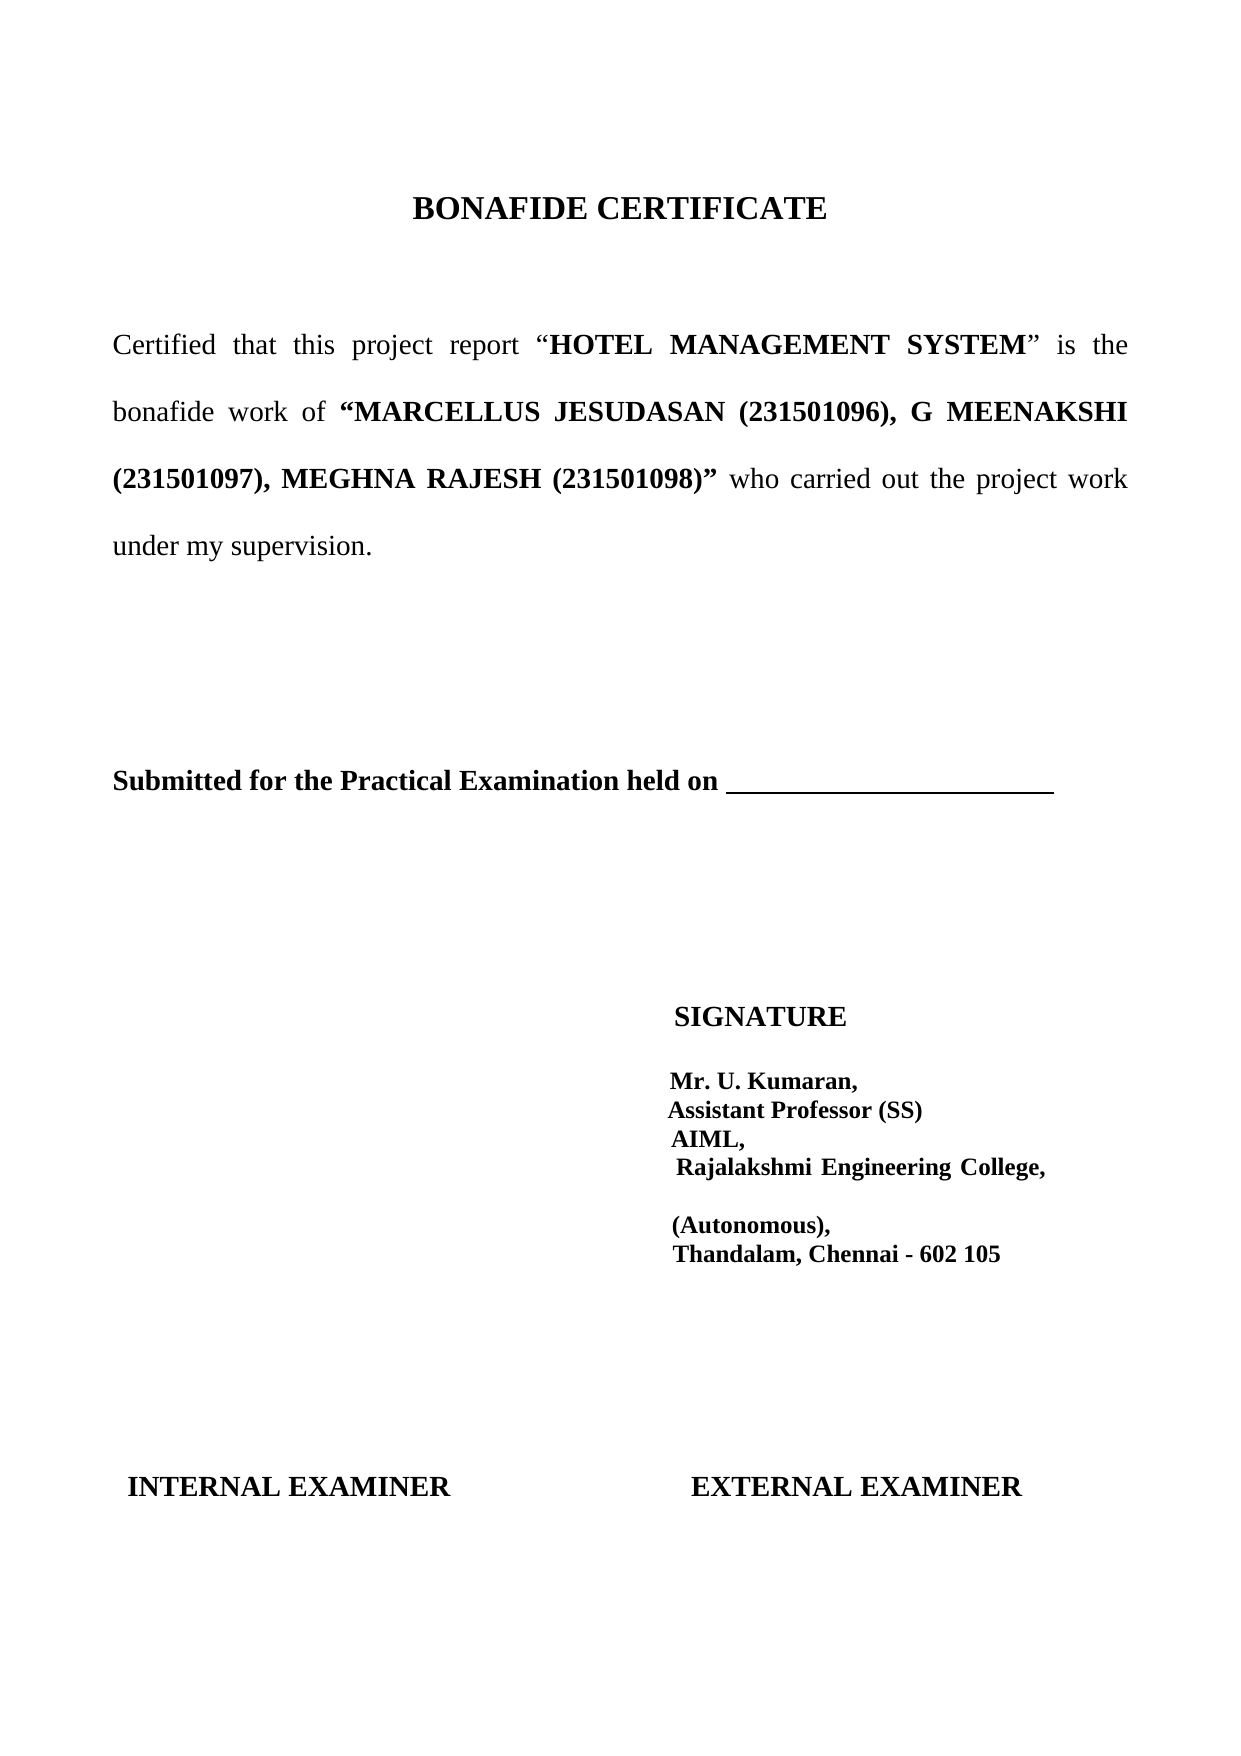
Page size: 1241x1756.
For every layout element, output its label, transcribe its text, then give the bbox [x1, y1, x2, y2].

text Mr. U. Kumaran, [102, 1066, 1140, 1095]
text Certified that this project report “HOTEL MANAGEMENT SYSTEM” is the bonafide work of “MARCELLUS JESUDASAN (231501096), G MEENAKSHI (231501097), MEGHNA RAJESH (231501098)” who carried out the project work under my supervision. [112, 327, 1128, 562]
text Assistant Professor (SS) [102, 1095, 1140, 1124]
text AIML, [102, 1124, 1046, 1152]
text Thandalam, Chennai - 602 105 [102, 1239, 1140, 1267]
text INTERNAL EXAMINER EXTERNAL EXAMINER [127, 1469, 1140, 1502]
text Submitted for the Practical Examination held on [112, 763, 1140, 797]
text Rajalakshmi Engineering College, (Autonomous), [647, 1152, 1046, 1239]
text SIGNATURE [187, 999, 1140, 1032]
text BONAFIDE CERTIFICATE [239, 188, 1001, 227]
